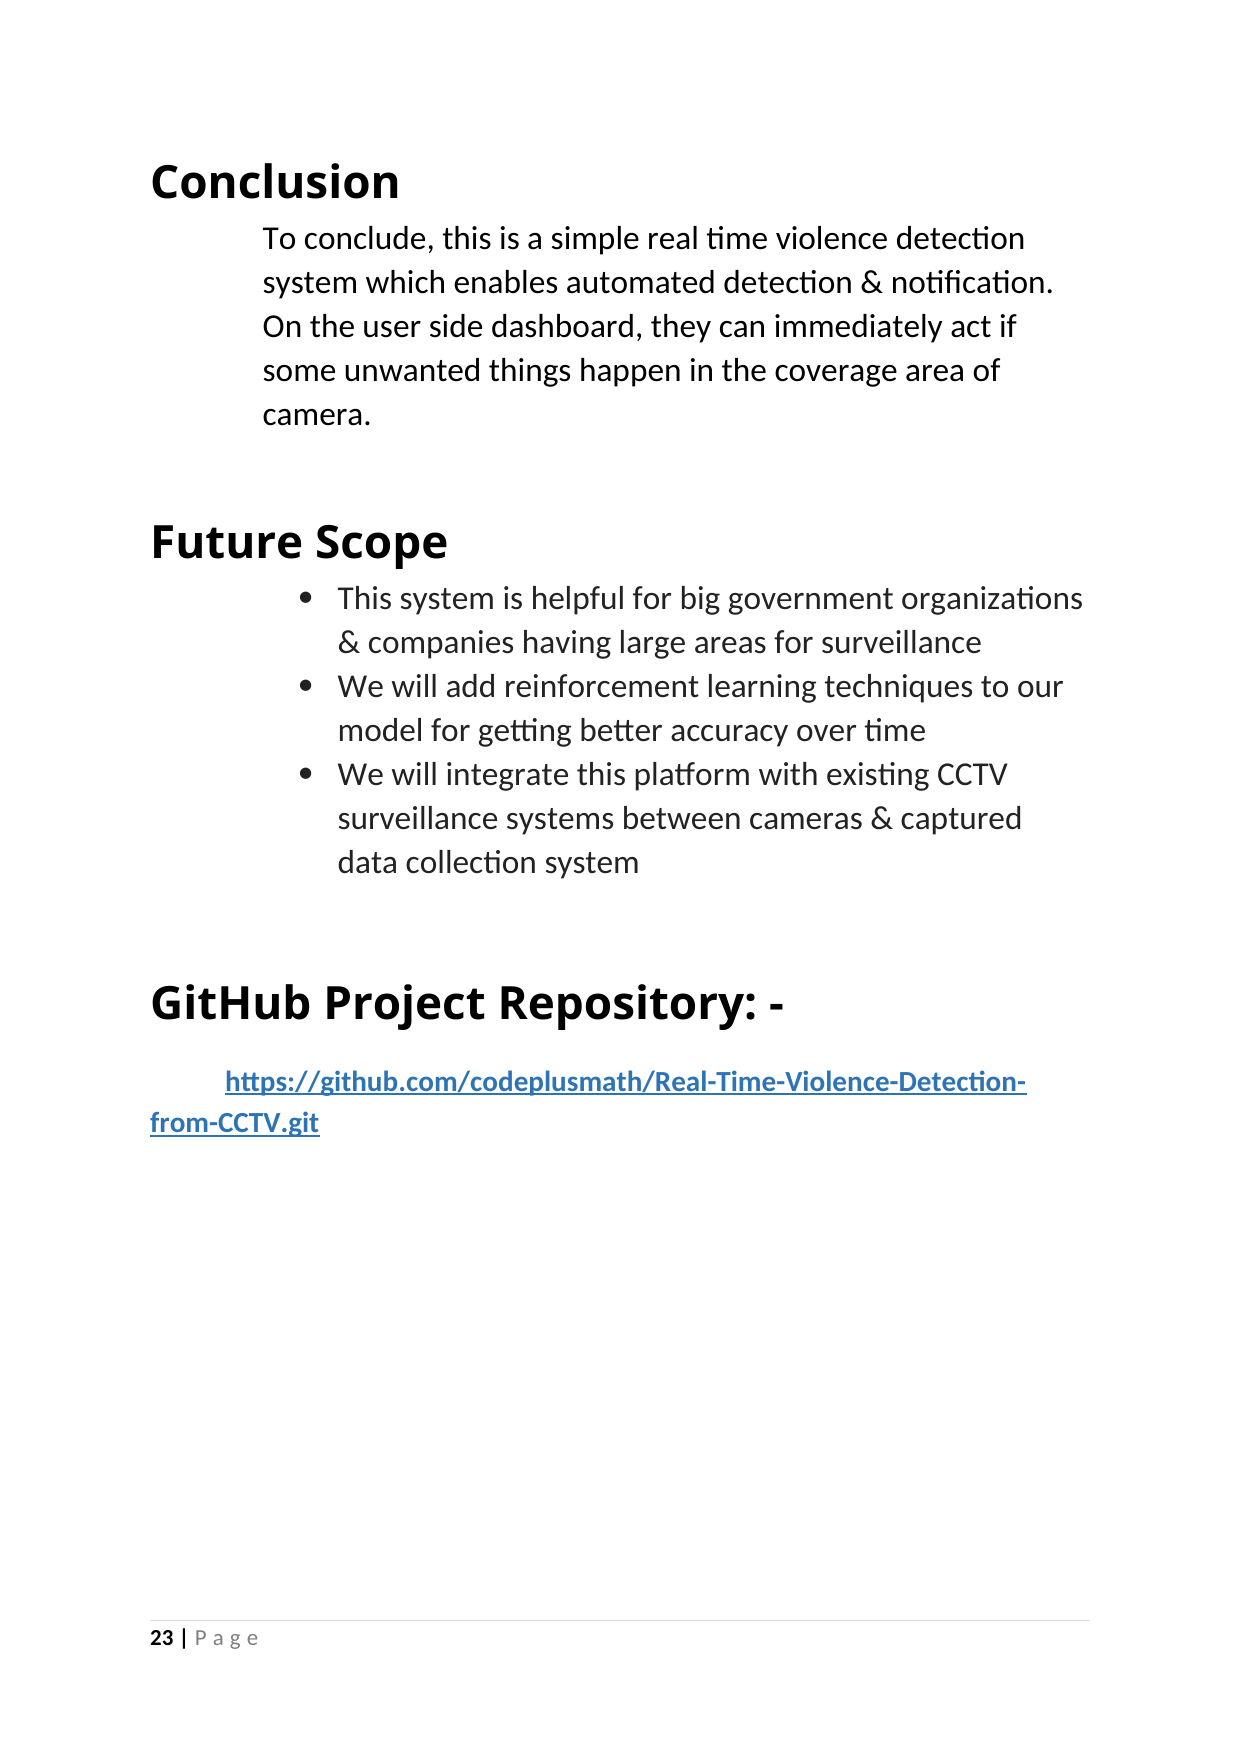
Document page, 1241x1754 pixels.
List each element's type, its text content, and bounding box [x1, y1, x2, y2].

list We will integrate this platform with existing CCTV surveillance systems between cameras & captured data collection system [300, 753, 1090, 882]
subtitle https://github.com/codeplusmath/Real-Time-Violence-Detection-from-CCTV.git [150, 1063, 1090, 1141]
list This system is helpful for big government organizations & companies having large areas for surveillance [300, 577, 1090, 662]
list We will add reinforcement learning techniques to our model for getting better accuracy over time [300, 665, 1090, 750]
subtitle GitHub Project Repository: - [150, 971, 1090, 1033]
subtitle Future Scope [150, 510, 1090, 572]
subtitle Conclusion [150, 150, 1090, 212]
text To conclude, this is a simple real time violence detection system which enables automated detection & notification. On the user side dashboard, they can immediately act if some unwanted things happen in the coverage area of camera. [262, 217, 1090, 434]
